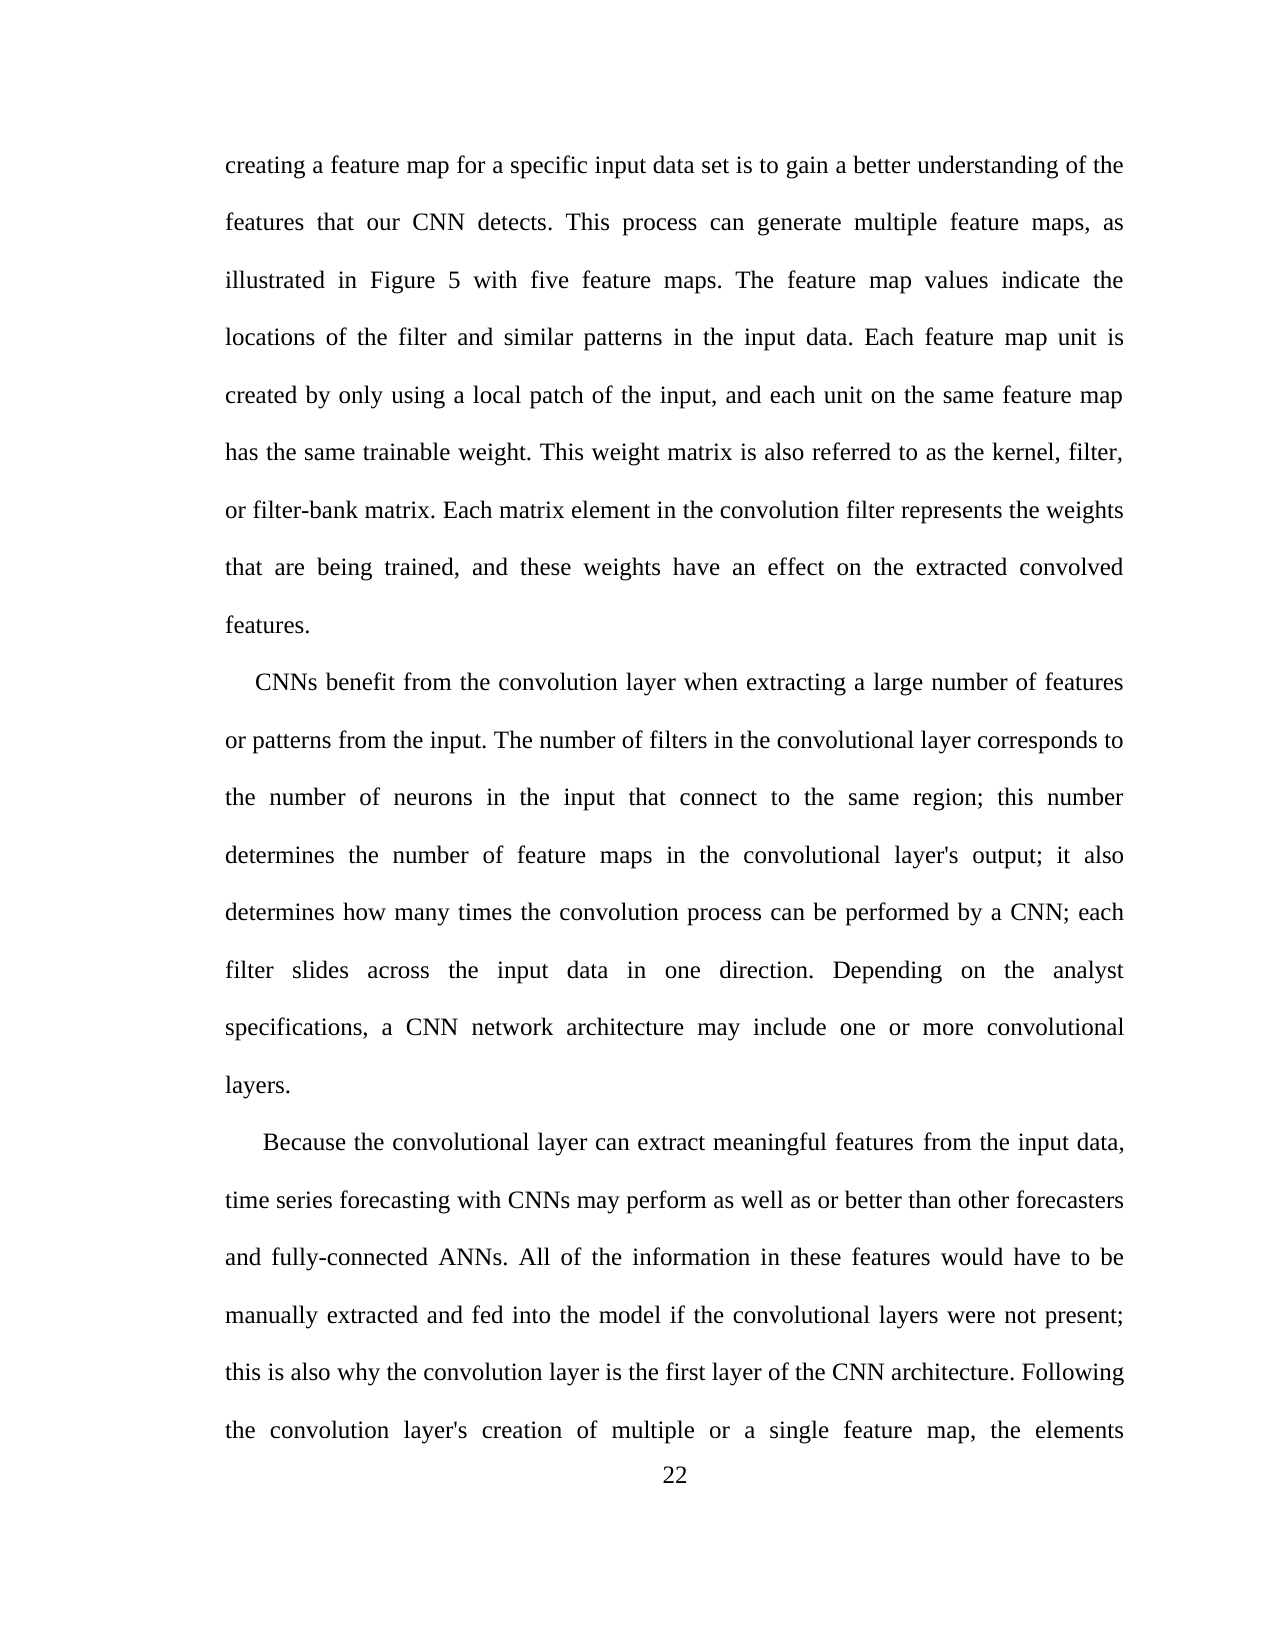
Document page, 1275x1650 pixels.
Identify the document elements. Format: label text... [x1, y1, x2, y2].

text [225, 1127, 1125, 1444]
text CNNs benefit from the convolution layer when extracting a large number of features or patterns from the input. The number of filters in the convolutional layer corresponds to the number of neurons in the input that connect to the same region; this number determines the number of feature maps in the convolutional layer's output; it also determines how many times the convolution process can be performed by a CNN; each filter slides across the input data in one direction. Depending on the analyst specifications, a CNN network architecture may include one or more convolutional layers. [225, 667, 1125, 1099]
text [225, 150, 1125, 639]
